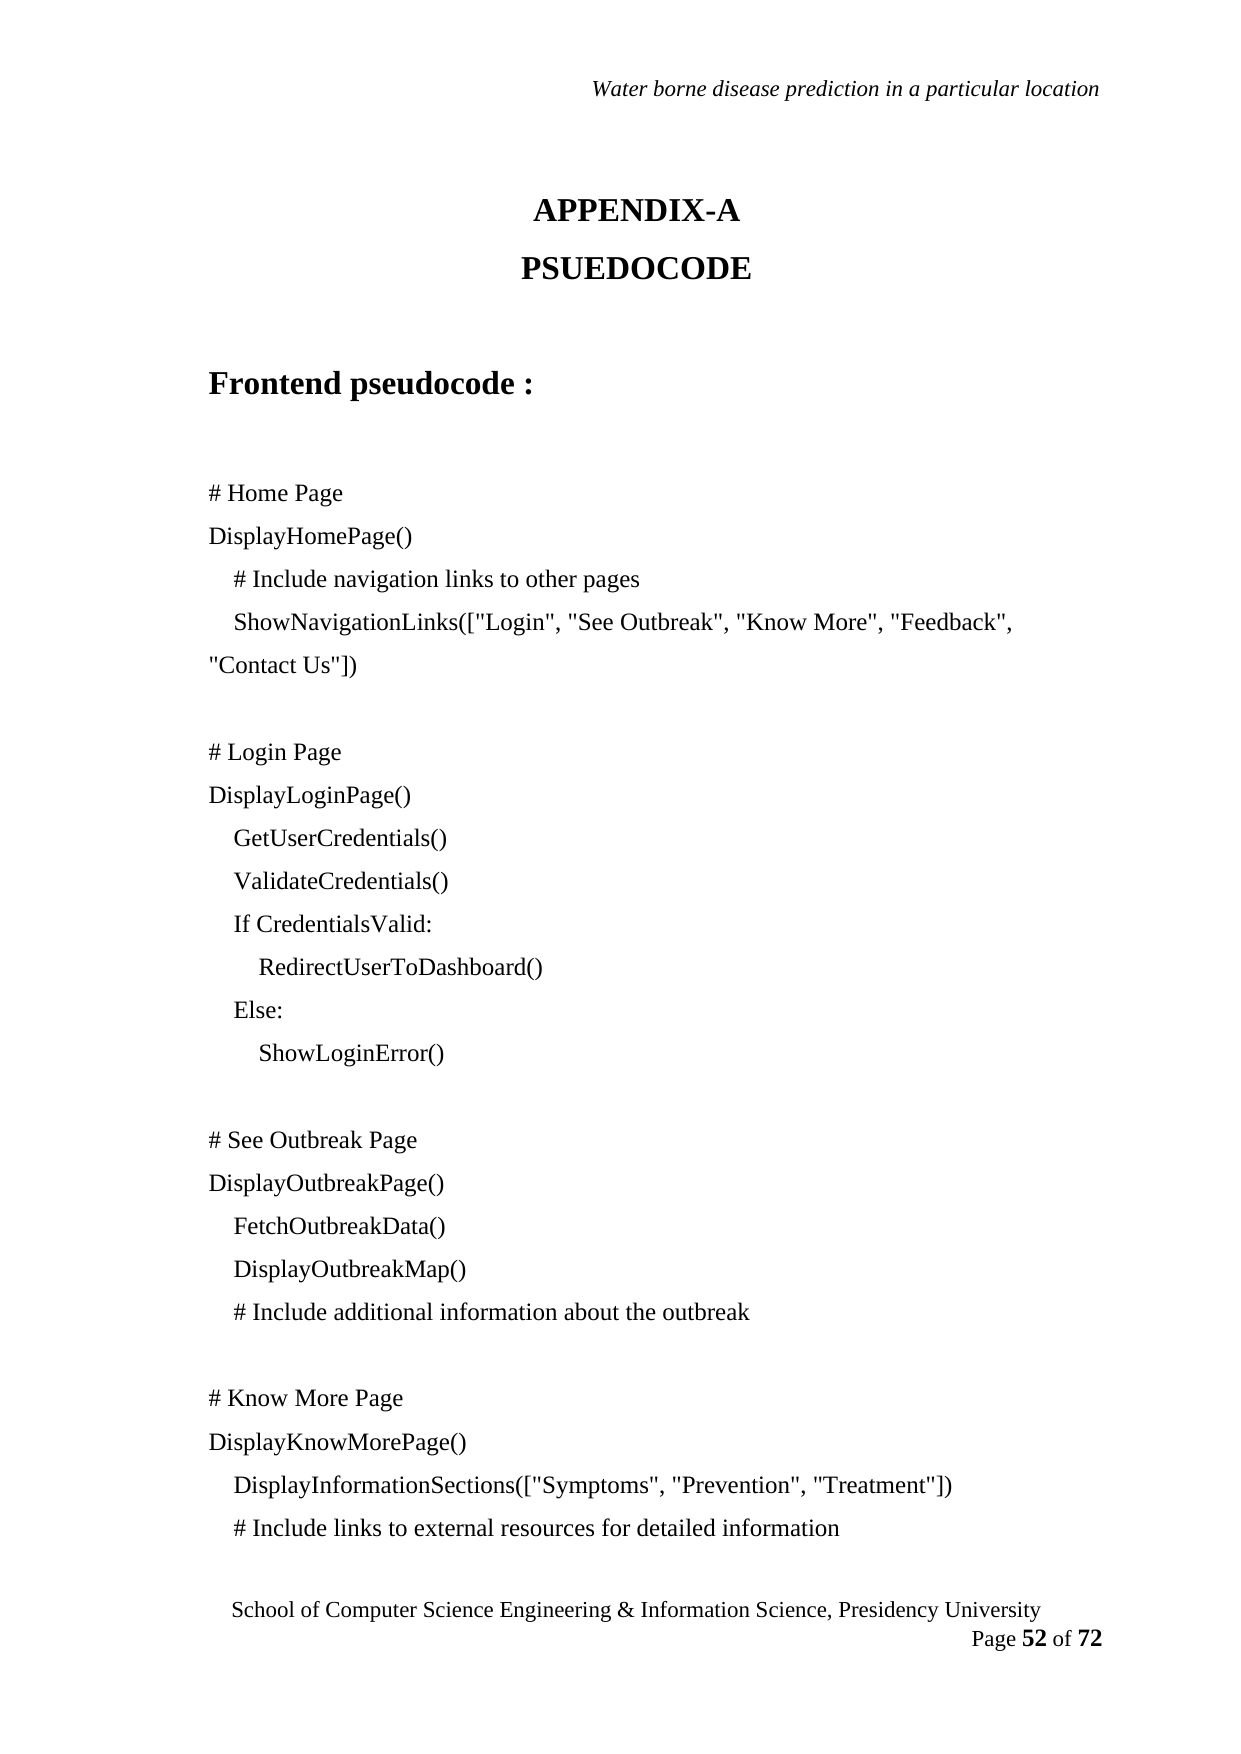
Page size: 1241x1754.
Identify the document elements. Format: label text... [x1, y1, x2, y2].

subtitle # Home Page [208, 478, 1102, 507]
subtitle ValidateCredentials() [208, 866, 1102, 895]
text APPENDIX-A [171, 190, 1102, 229]
subtitle GetUserCredentials() [208, 823, 1102, 852]
subtitle # See Outbreak Page [208, 1125, 1102, 1153]
subtitle # Include links to external resources for detailed information [208, 1513, 1102, 1542]
subtitle ShowLoginError() [208, 1038, 1102, 1067]
subtitle DisplayInformationSections(["Symptoms", "Prevention", "Treatment"]) [208, 1470, 1102, 1498]
subtitle DisplayHomePage() [208, 521, 1102, 550]
subtitle # Login Page [208, 737, 1102, 765]
subtitle # Include additional information about the outbreak [208, 1297, 1102, 1326]
subtitle DisplayLoginPage() [208, 780, 1102, 808]
subtitle DisplayKnowMorePage() [208, 1427, 1102, 1455]
subtitle DisplayOutbreakMap() [208, 1254, 1102, 1283]
subtitle Else: [208, 995, 1102, 1024]
subtitle ShowNavigationLinks(["Login", "See Outbreak", "Know More", "Feedback", "Contact Us"]) [208, 607, 1102, 679]
subtitle DisplayOutbreakPage() [208, 1168, 1102, 1197]
subtitle Frontend pseudocode : [208, 363, 1102, 401]
subtitle # Include navigation links to other pages [208, 564, 1102, 593]
subtitle FetchOutbreakData() [208, 1211, 1102, 1240]
text PSUEDOCODE [171, 248, 1102, 286]
subtitle RedirectUserToDashboard() [208, 952, 1102, 981]
subtitle # Know More Page [208, 1383, 1102, 1412]
subtitle If CredentialsValid: [208, 909, 1102, 938]
